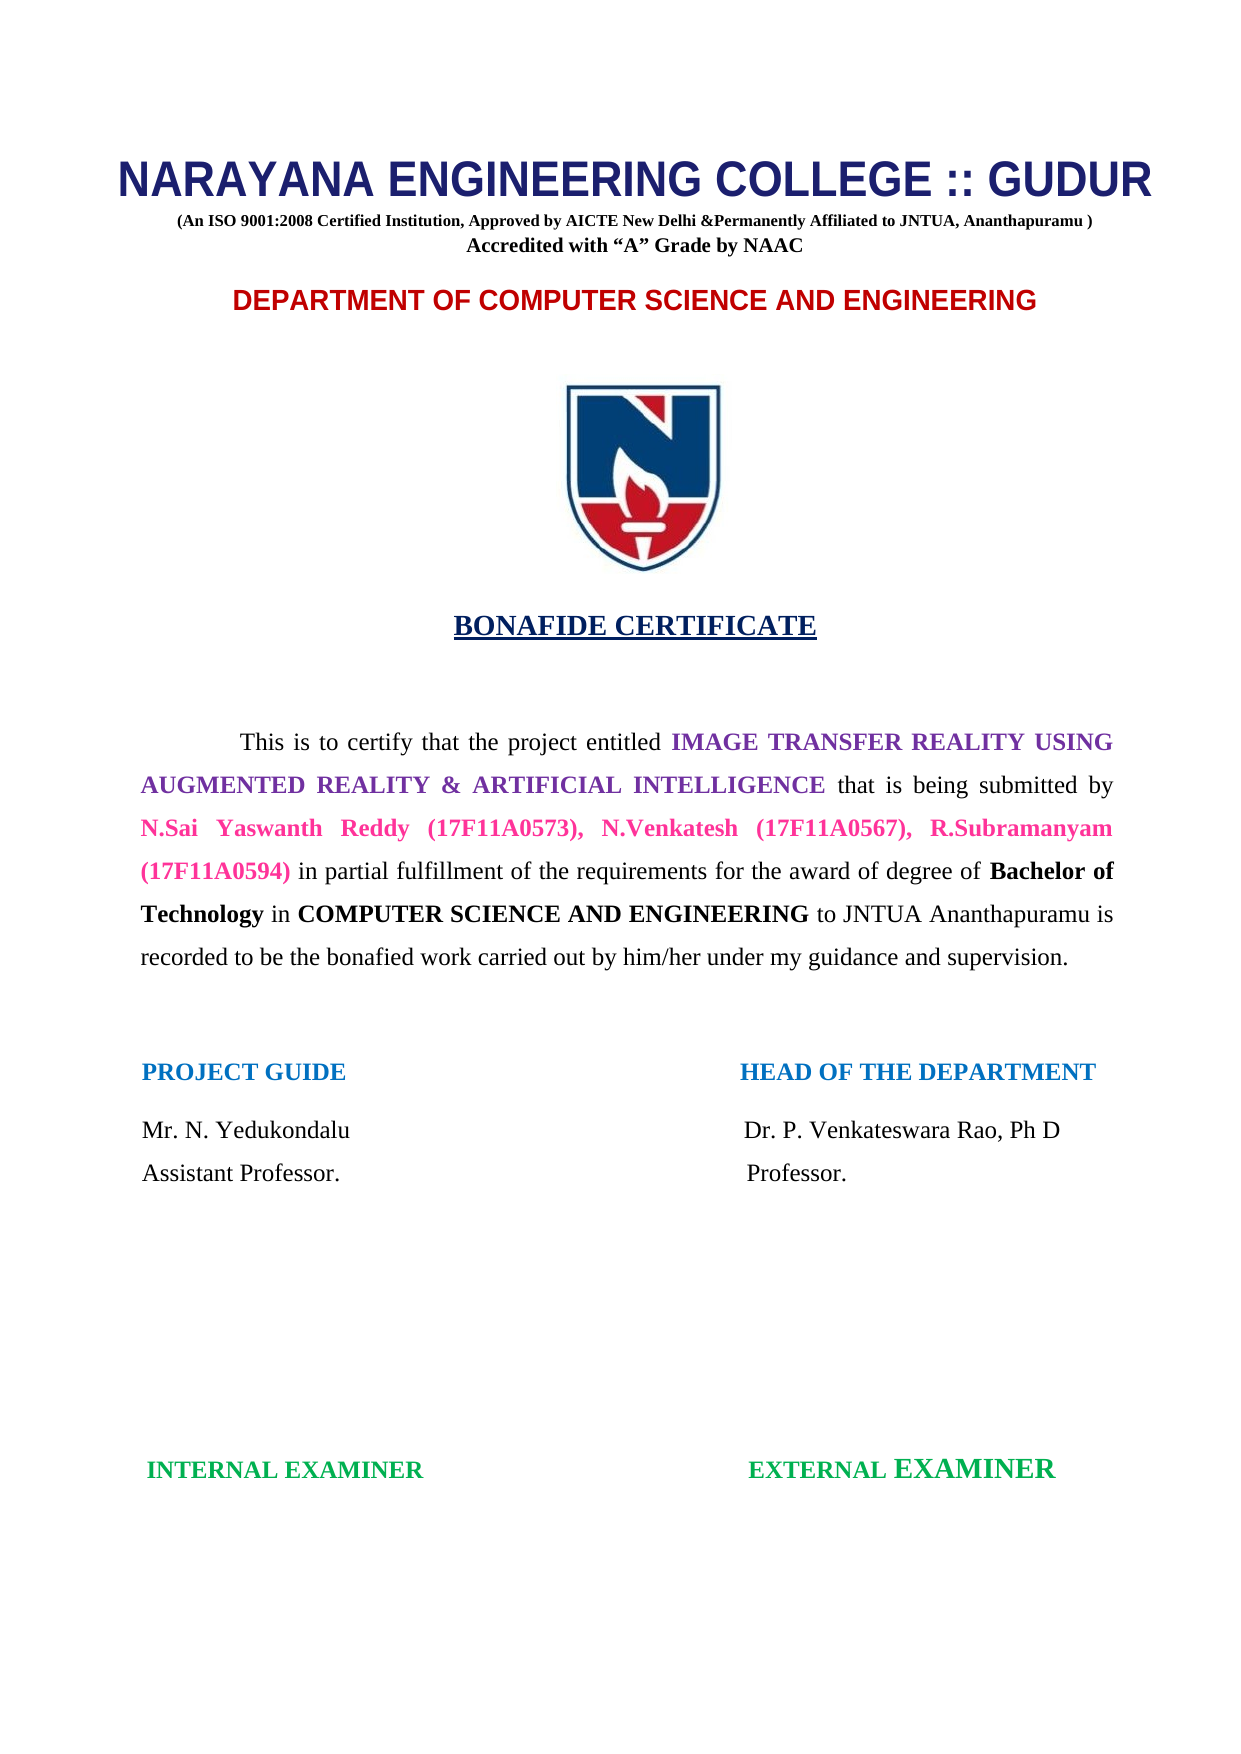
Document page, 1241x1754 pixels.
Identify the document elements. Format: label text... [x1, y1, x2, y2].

text Accredited with “A” Grade by NAAC [73, 233, 1196, 257]
subtitle DEPARTMENT OF COMPUTER SCIENCE AND ENGINEERING [73, 283, 1196, 317]
text Mr. N. Yedukondalu Dr. P. Venkateswara Rao, Ph D [10, 1115, 1196, 1144]
text INTERNAL EXAMINER EXTERNAL EXAMINER [10, 1451, 1196, 1485]
text BONAFIDE CERTIFICATE [74, 608, 1196, 642]
text Assistant Professor. Professor. [10, 1158, 1196, 1187]
picture [556, 374, 733, 574]
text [74, 211, 1196, 230]
text This is to certify that the project entitled IMAGE TRANSFER REALITY USING AUGMENTED REALITY & ARTIFICIAL INTELLIGENCE that is being submitted by N.Sai Yaswanth Reddy (17F11A0573), N.Venkatesh (17F11A0567), R.Subramanyam (17F11A0594) in partial fulfillment of the requirements for the award of degree of Bachelor of Technology in COMPUTER SCIENCE AND ENGINEERING to JNTUA Ananthapuramu is recorded to be the bonafied work carried out by him/her under my guidance and supervision. [140, 727, 1114, 971]
title NARAYANA ENGINEERING COLLEGE :: GUDUR [73, 152, 1196, 208]
text PROJECT GUIDE HEAD OF THE DEPARTMENT [10, 1057, 1196, 1086]
